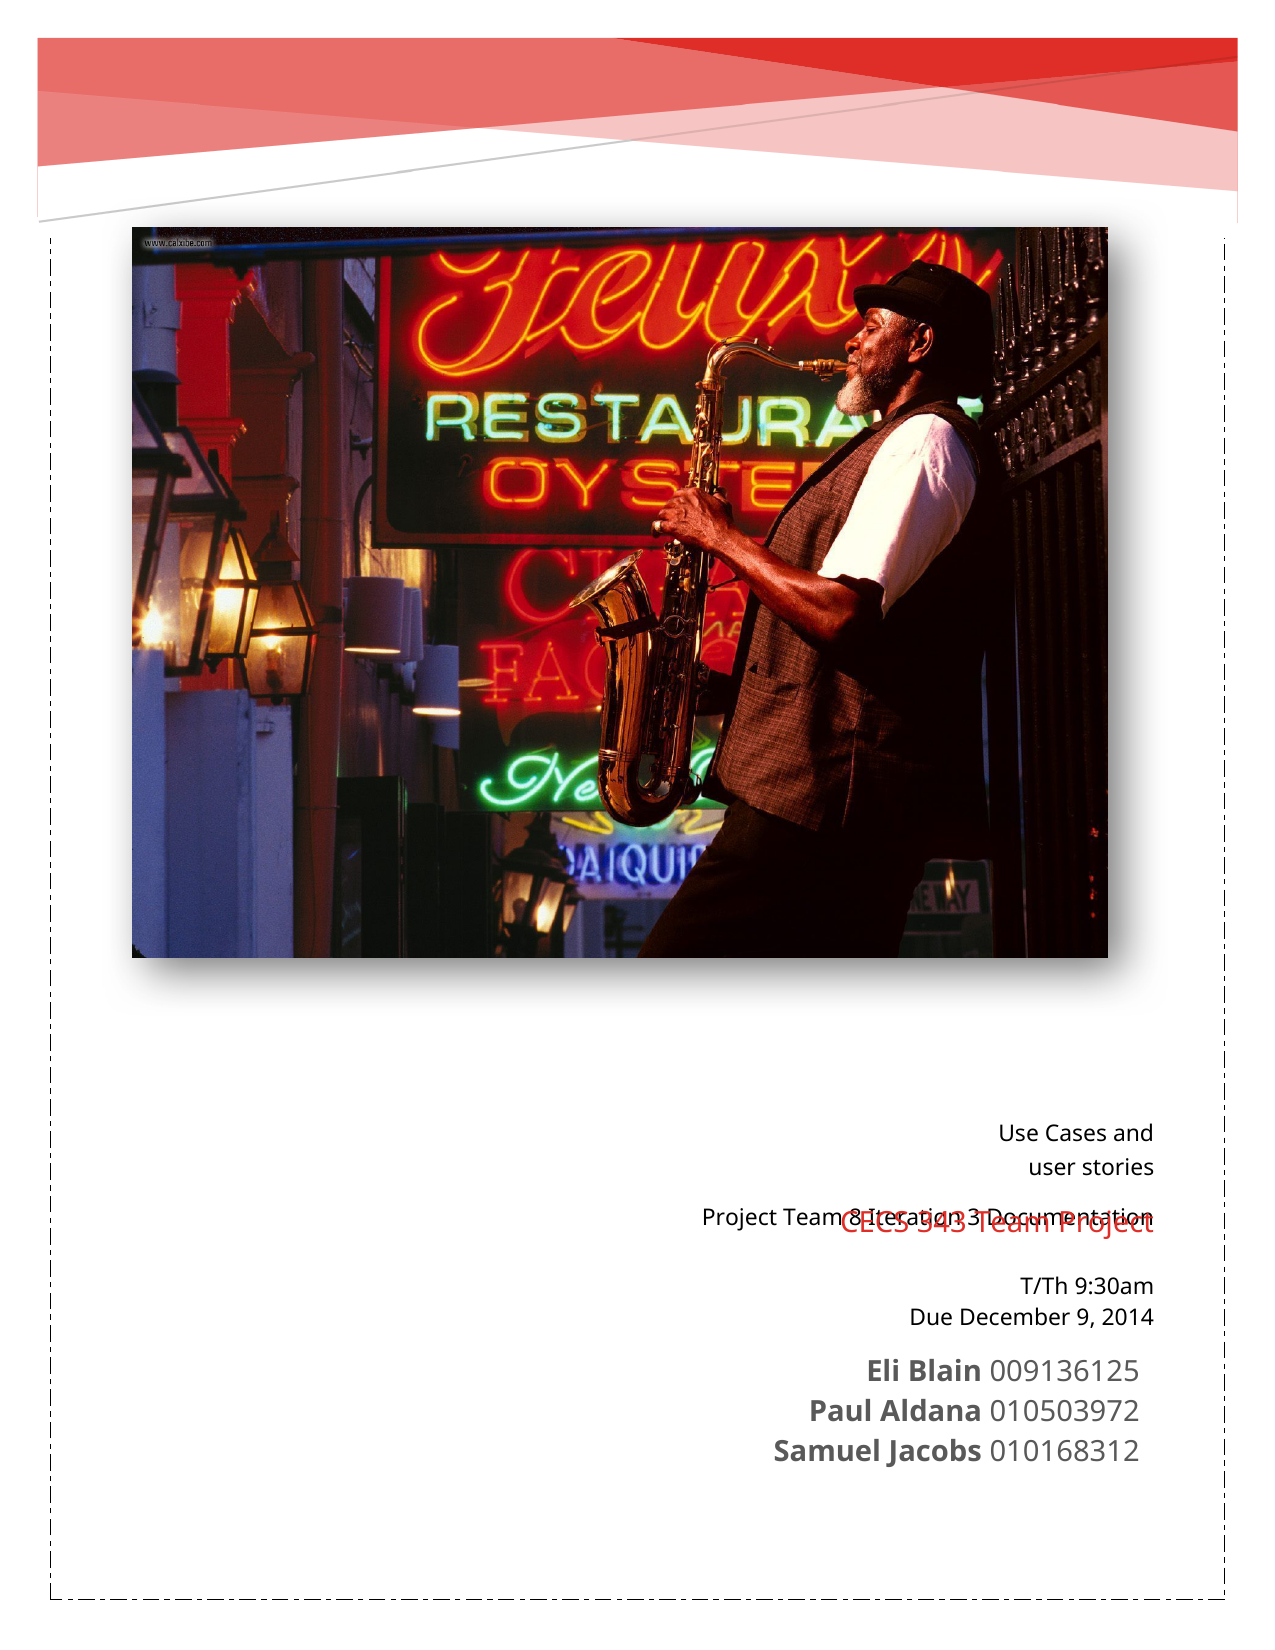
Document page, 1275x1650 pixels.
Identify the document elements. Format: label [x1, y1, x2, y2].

picture [37, 37, 1238, 958]
